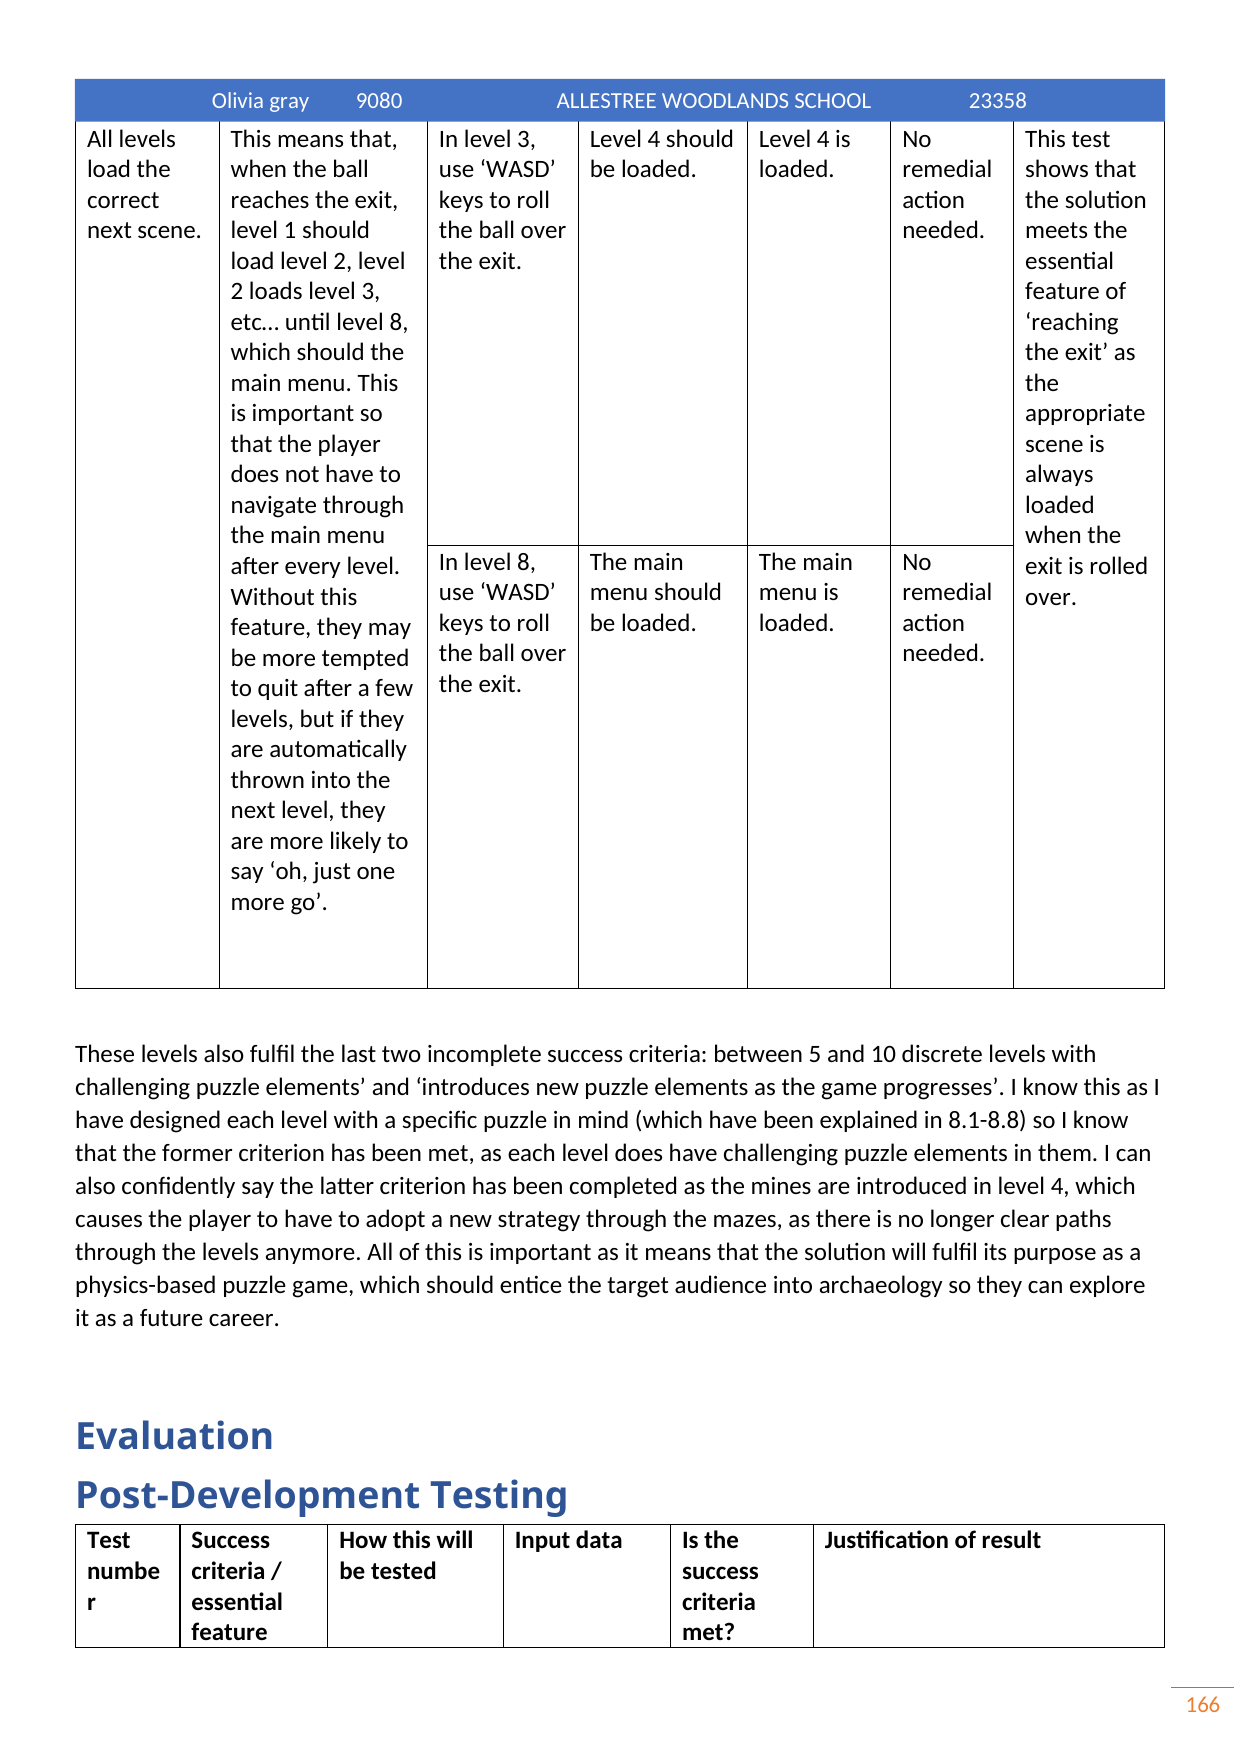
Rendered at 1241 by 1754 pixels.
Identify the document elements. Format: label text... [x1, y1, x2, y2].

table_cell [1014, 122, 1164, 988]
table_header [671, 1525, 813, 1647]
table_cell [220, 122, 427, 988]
subtitle Post-Development Testing [75, 1468, 1165, 1519]
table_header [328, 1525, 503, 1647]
text These levels also fulfil the last two incomplete success criteria: between 5 and 10 discrete levels with challenging puzzle elements’ and ‘introduces new puzzle elements as the game progresses’. I know this as I have designed each level with a specific puzzle in mind (which have been explained in 8.1-8.8) so I know that the former criterion has been met, as each level does have challenging puzzle elements in them. I can also confidently say the latter criterion has been completed as the mines are introduced in level 4, which causes the player to have to adopt a new strategy through the mazes, as there is no longer clear paths through the levels anymore. All of this is important as it means that the solution will fulfil its purpose as a physics-based puzzle game, which should entice the target audience into archaeology so they can explore it as a future career. [75, 1038, 1165, 1332]
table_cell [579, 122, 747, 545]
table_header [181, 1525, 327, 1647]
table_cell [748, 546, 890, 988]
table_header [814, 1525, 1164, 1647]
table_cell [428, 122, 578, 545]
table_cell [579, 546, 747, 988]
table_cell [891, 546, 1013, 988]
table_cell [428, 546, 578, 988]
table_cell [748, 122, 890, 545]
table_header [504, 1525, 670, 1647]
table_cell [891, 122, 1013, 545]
subtitle Evaluation [75, 1409, 1165, 1460]
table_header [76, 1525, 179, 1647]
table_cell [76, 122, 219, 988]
